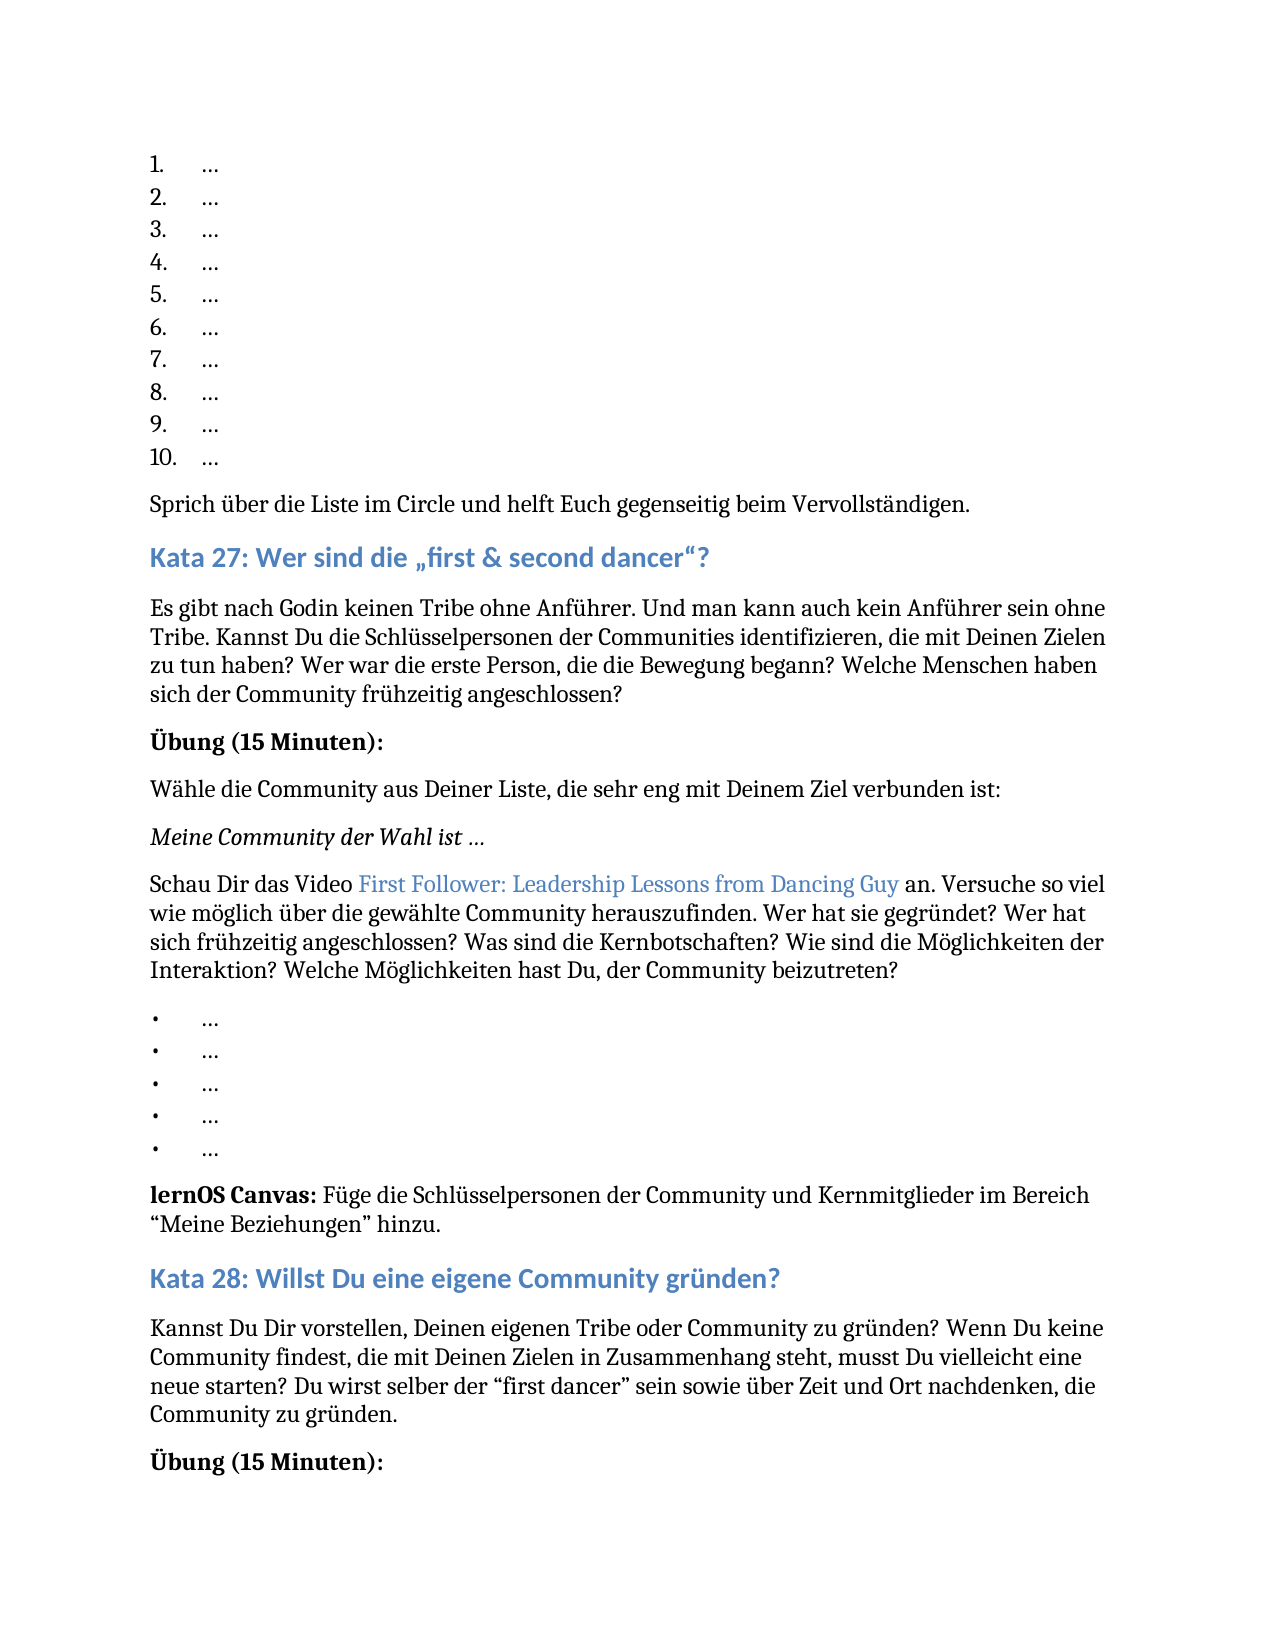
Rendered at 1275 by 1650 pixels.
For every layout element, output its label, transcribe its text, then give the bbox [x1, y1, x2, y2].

list … [150, 410, 1125, 439]
text Übung (15 Minuten): [150, 728, 1125, 756]
text Es gibt nach Godin keinen Tribe ohne Anführer. Und man kann auch kein Anführer sein ohne Tribe. Kannst Du die Schlüsselpersonen der Communities identifizieren, die mit Deinen Zielen zu tun haben? Wer war die erste Person, die die Bewegung begann? Welche Menschen haben sich der Community frühzeitig angeschlossen? [150, 594, 1125, 709]
subtitle Kata 27: Wer sind die „first & second dancer“? [150, 539, 1125, 575]
list … [150, 182, 1125, 211]
list … [150, 312, 1125, 341]
text Wähle die Community aus Deiner Liste, die sehr eng mit Deinem Ziel verbunden ist: [150, 775, 1125, 804]
text Meine Community der Wahl ist … [150, 823, 1125, 851]
subtitle Kata 28: Willst Du eine eigene Community gründen? [150, 1260, 1125, 1295]
list … [150, 215, 1125, 244]
list … [150, 1069, 1125, 1098]
list … [150, 280, 1125, 309]
list … [150, 1004, 1125, 1033]
text Übung (15 Minuten): [150, 1448, 1125, 1477]
text Schau Dir das Video First Follower: Leadership Lessons from Dancing Guy an. Versuche so viel wie möglich über die gewählte Community herauszufinden. Wer hat sie gegründet? Wer hat sich frühzeitig angeschlossen? Was sind die Kernbotschaften? Wie sind die Möglichkeiten der Interaktion? Welche Möglichkeiten hast Du, der Community beizutreten? [150, 870, 1125, 985]
list … [150, 150, 1125, 179]
list … [150, 1134, 1125, 1163]
list … [150, 345, 1125, 374]
text lernOS Canvas: Füge die Schlüsselpersonen der Community und Kernmitglieder im Bereich “Meine Beziehungen” hinzu. [150, 1181, 1125, 1239]
list … [150, 377, 1125, 406]
text Sprich über die Liste im Circle und helft Euch gegenseitig beim Vervollständigen. [150, 490, 1125, 519]
list … [150, 247, 1125, 276]
text Kannst Du Dir vorstellen, Deinen eigenen Tribe oder Community zu gründen? Wenn Du keine Community findest, die mit Deinen Zielen in Zusammenhang steht, musst Du vielleicht eine neue starten? Du wirst selber der “first dancer” sein sowie über Zeit und Ort nachdenken, die Community zu gründen. [150, 1314, 1125, 1429]
list … [150, 1101, 1125, 1130]
list … [150, 1036, 1125, 1065]
list … [150, 442, 1125, 471]
